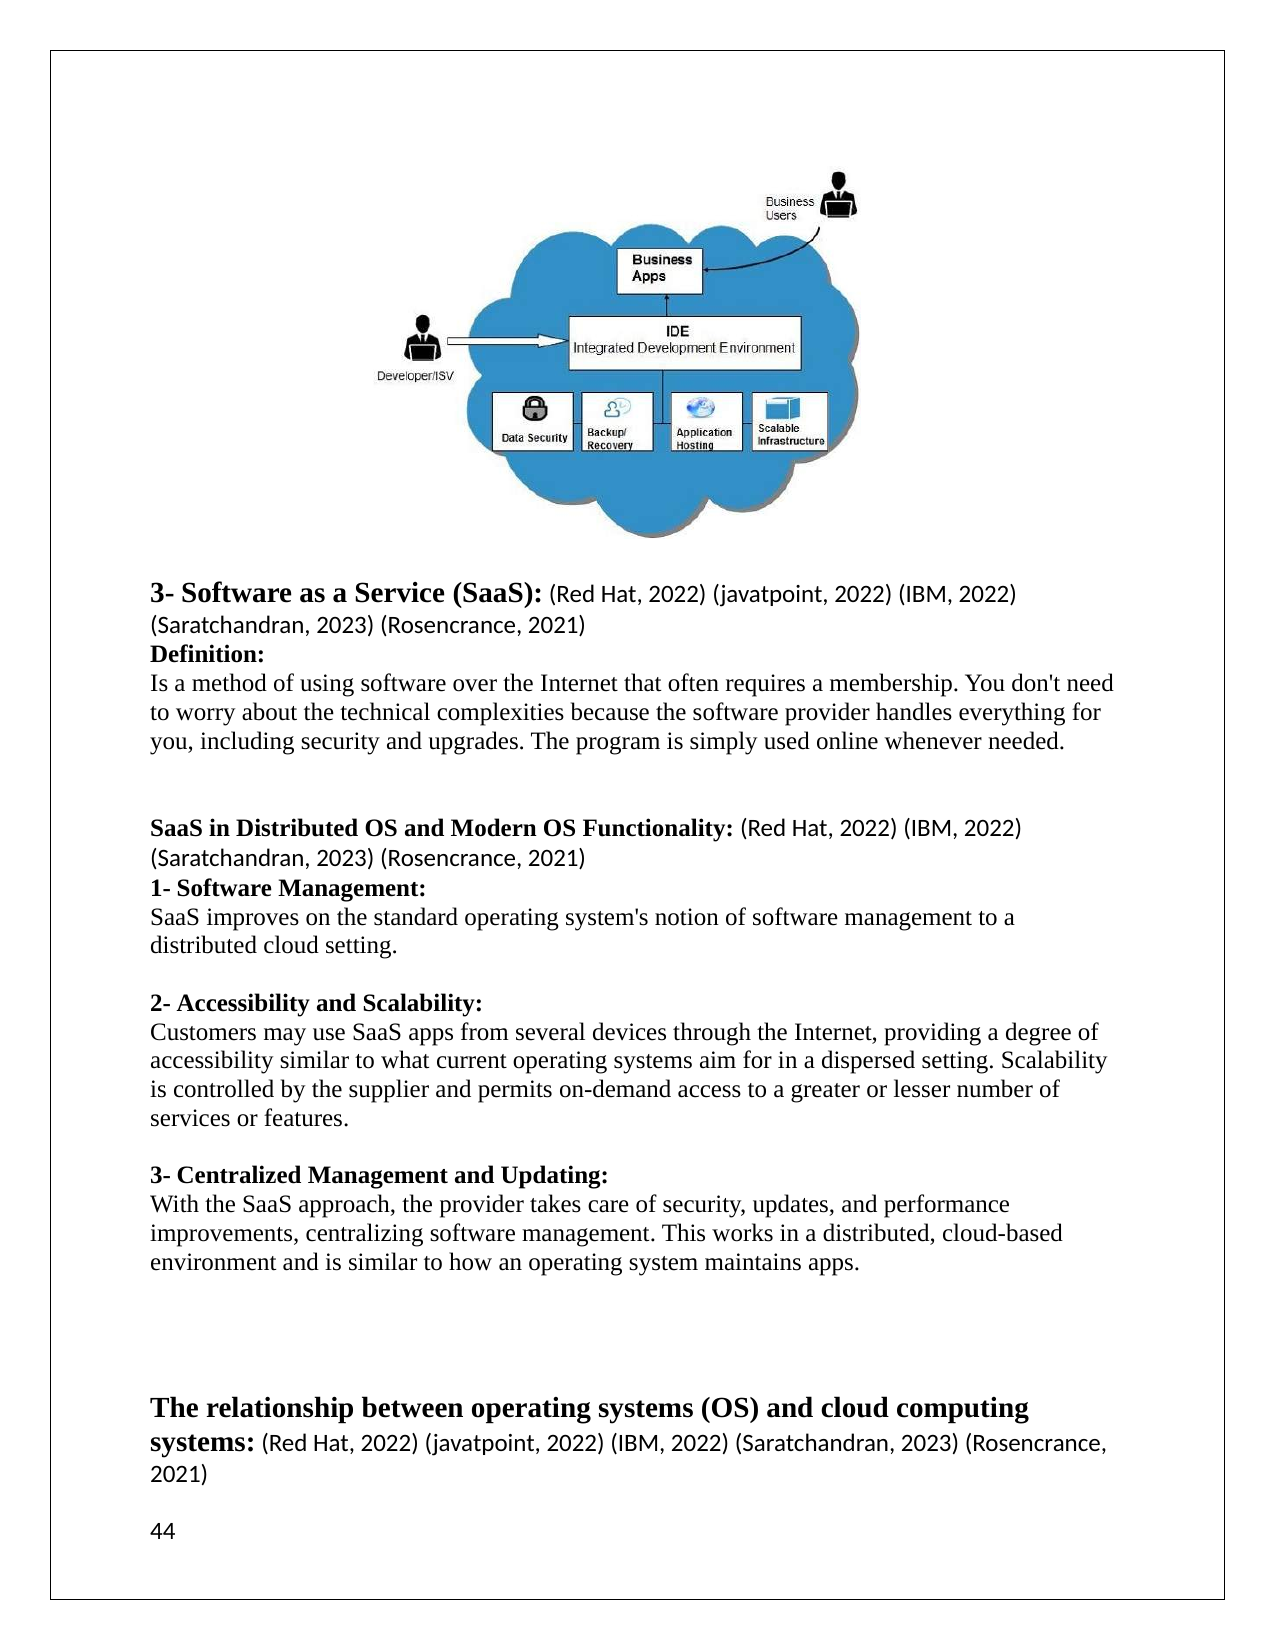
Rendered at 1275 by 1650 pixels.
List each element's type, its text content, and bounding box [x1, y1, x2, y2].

text SaaS improves on the standard operating system's notion of software management to a distributed cloud setting. [150, 902, 1125, 959]
text 3- Centralized Management and Updating: [150, 1161, 1125, 1189]
text 3- Software as a Service (SaaS): (Red Hat, 2022) (javatpoint, 2022) (IBM, 2022) (Saratchandran, 2023) (Rosencrance, 2021) [150, 576, 1125, 639]
picture [373, 166, 861, 539]
text With the SaaS approach, the provider takes care of security, updates, and performance improvements, centralizing software management. This works in a distributed, cloud-based environment and is similar to how an operating system maintains apps. [150, 1189, 1125, 1276]
text Is a method of using software over the Internet that often requires a membership. You don't need to worry about the technical complexities because the software provider handles everything for you, including security and upgrades. The program is simply used online whenever needed. [150, 668, 1125, 754]
text Customers may use SaaS apps from several devices through the Internet, providing a degree of accessibility similar to what current operating systems aim for in a dispersed setting. Scalability is controlled by the supplier and permits on-demand access to a greater or lesser number of services or features. [150, 1017, 1125, 1132]
text SaaS in Distributed OS and Modern OS Functionality: (Red Hat, 2022) (IBM, 2022) (Saratchandran, 2023) (Rosencrance, 2021) [150, 812, 1125, 873]
text Definition: [150, 639, 1125, 668]
text 2- Accessibility and Scalability: [150, 988, 1125, 1017]
text The relationship between operating systems (OS) and cloud computing systems: (Red Hat, 2022) (javatpoint, 2022) (IBM, 2022) (Saratchandran, 2023) (Rosencrance, 2021) [150, 1391, 1125, 1488]
text 1- Software Management: [150, 873, 1125, 902]
